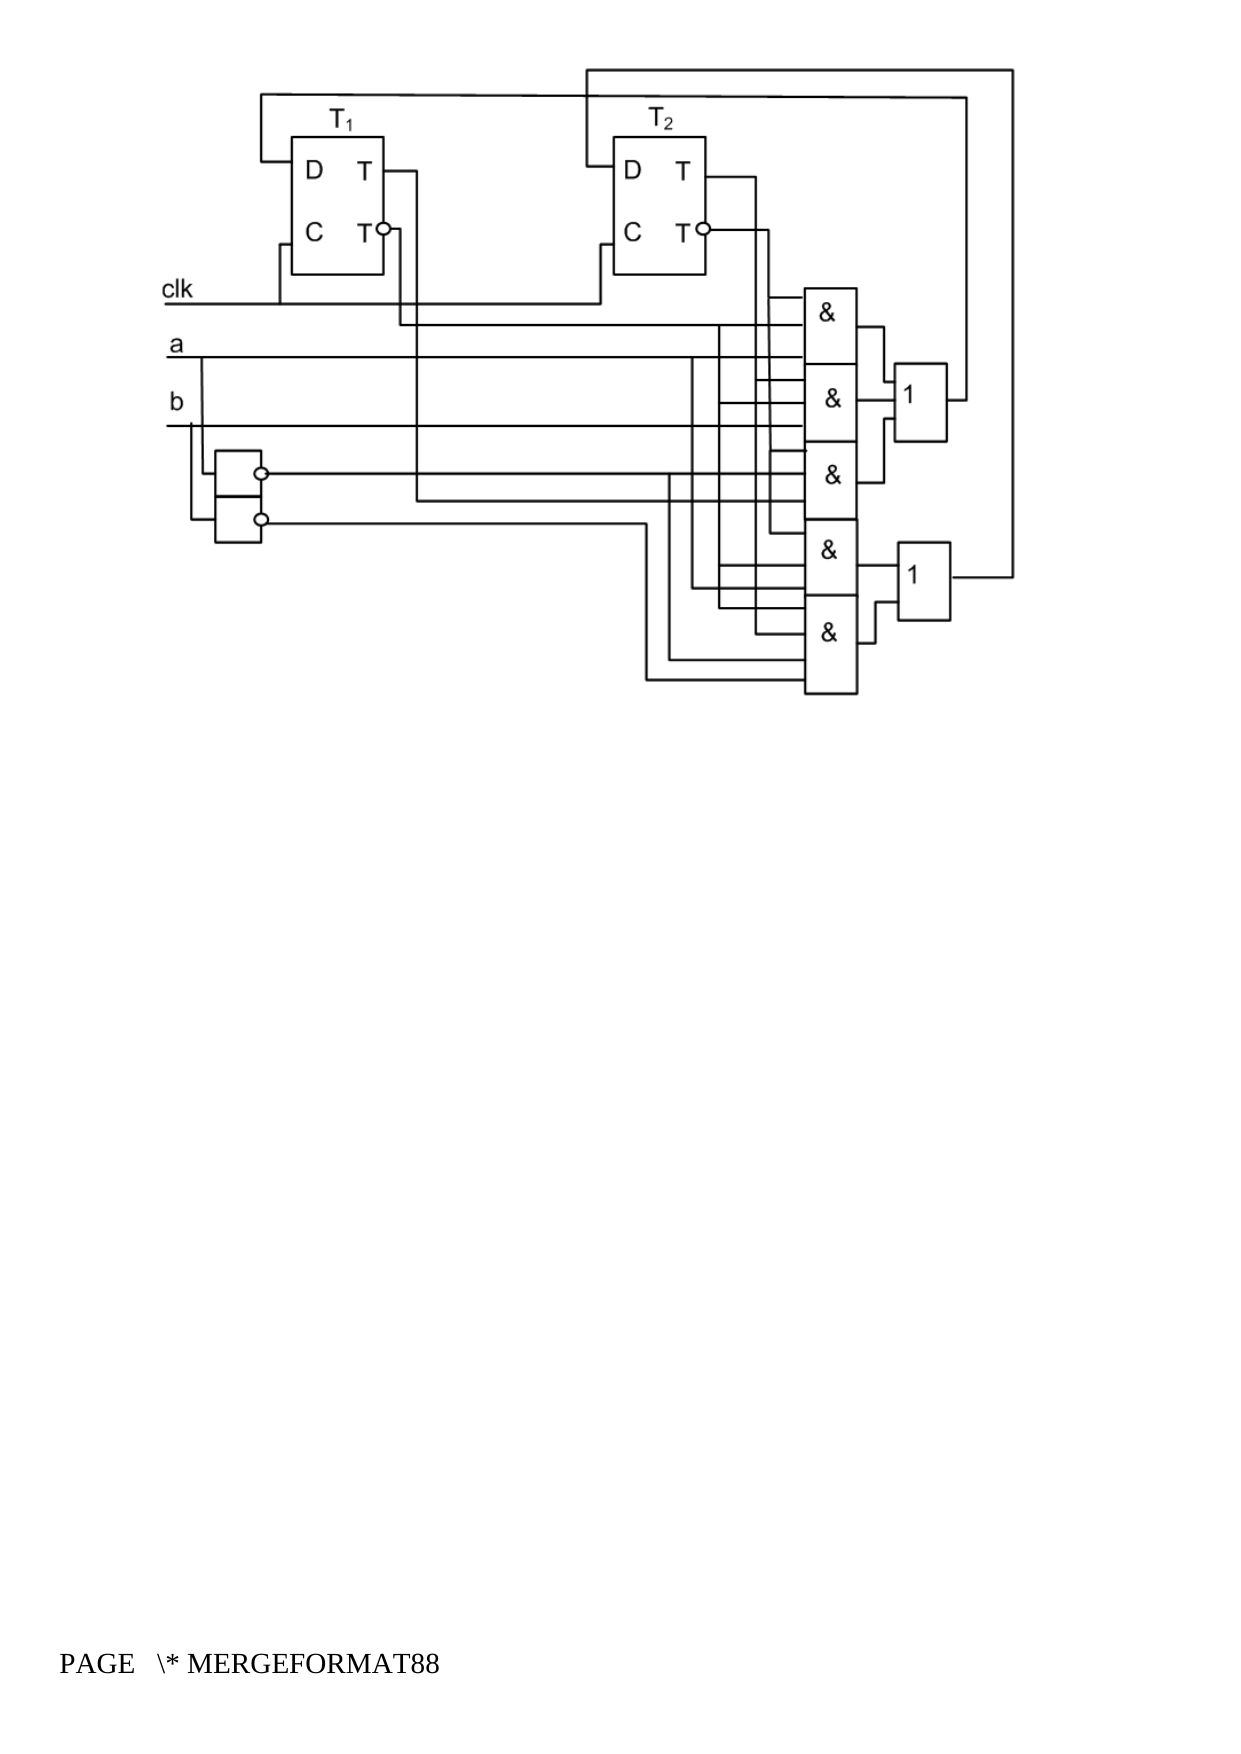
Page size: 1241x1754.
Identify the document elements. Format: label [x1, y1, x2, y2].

picture [126, 59, 1026, 747]
